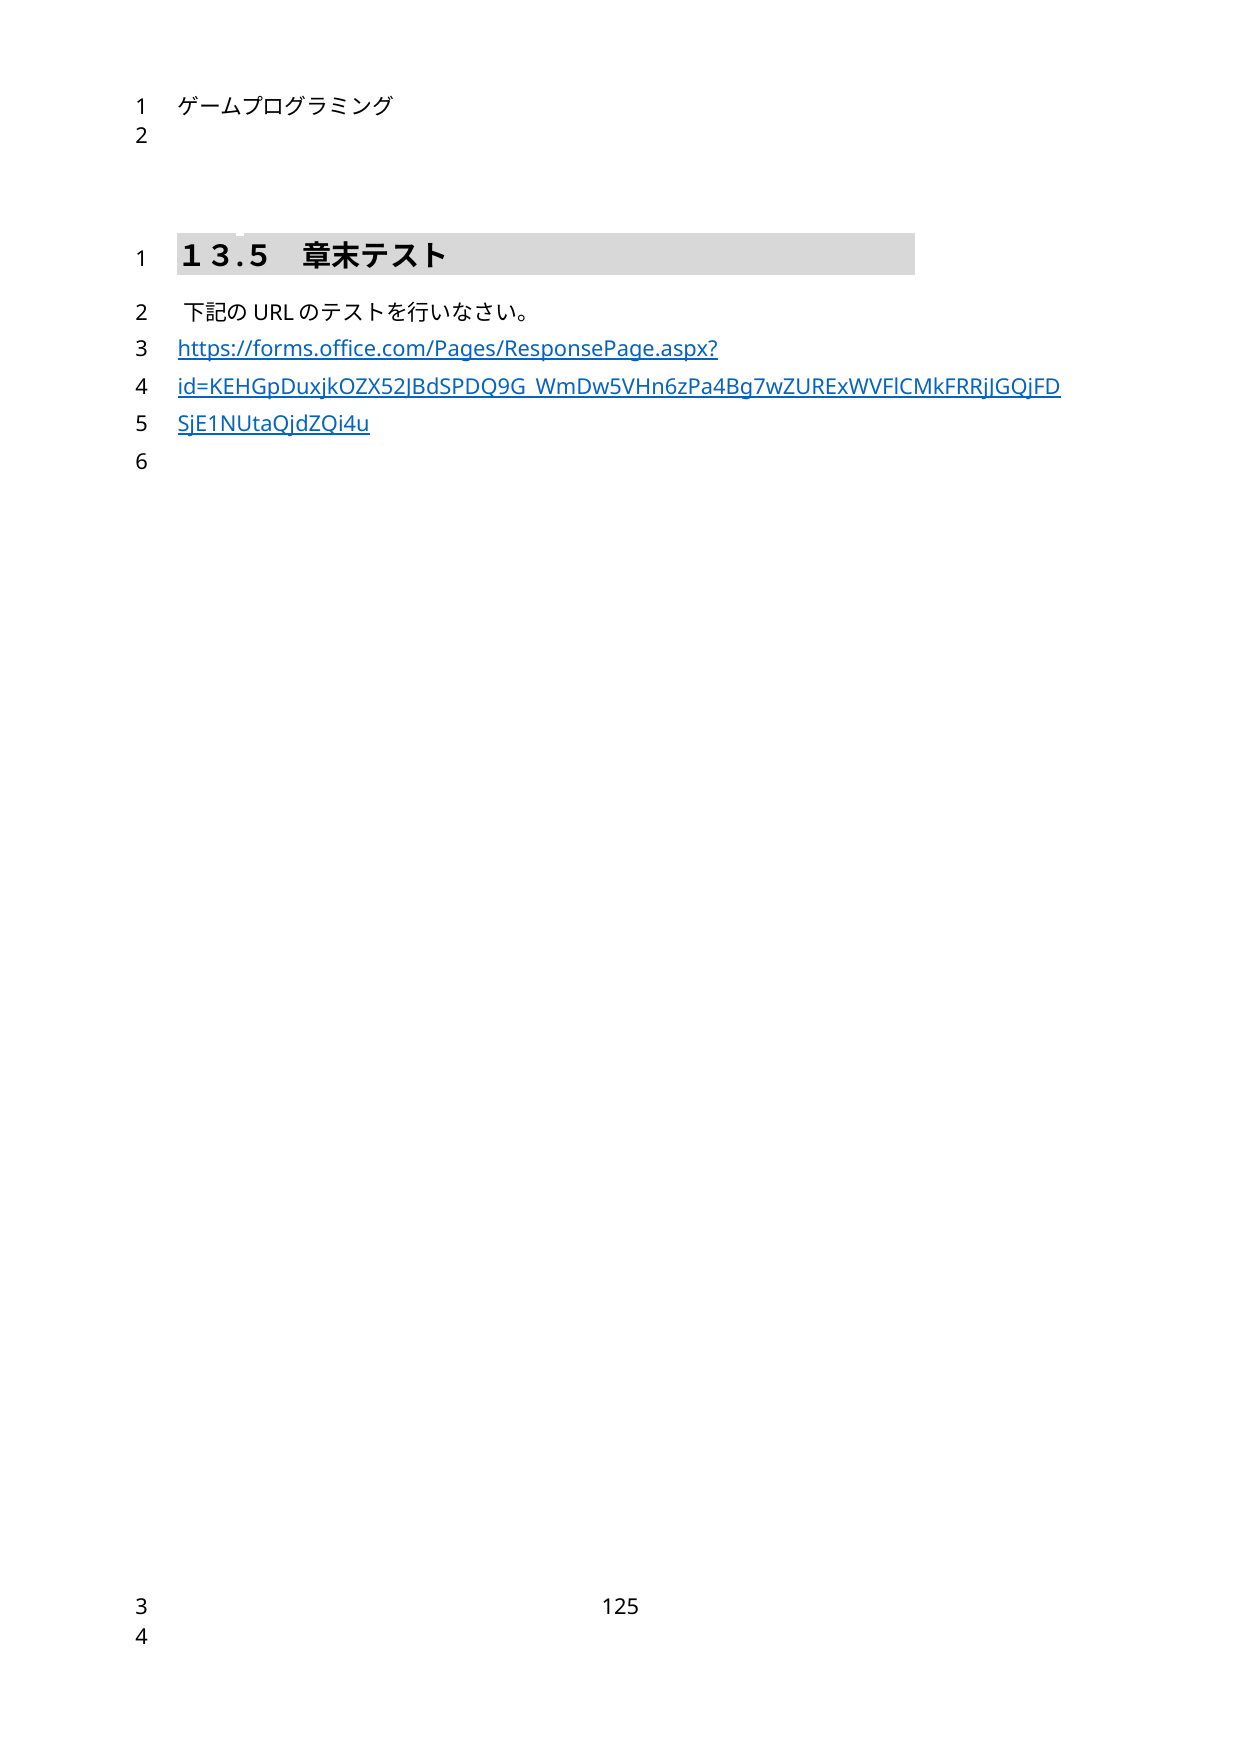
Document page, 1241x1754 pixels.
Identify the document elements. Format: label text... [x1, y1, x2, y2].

subtitle １３.５ 章末テスト [177, 217, 1063, 292]
text 下記のURLのテストを行いなさい。 [177, 292, 1063, 329]
text https://forms.office.com/Pages/ResponsePage.aspx?id=KEHGpDuxjkOZX52JBdSPDQ9G_WmDw5VHn6zPa4Bg7wZURExWVFlCMkFRRjJGQjFDSjE1NUtaQjdZQi4u [177, 329, 1063, 442]
